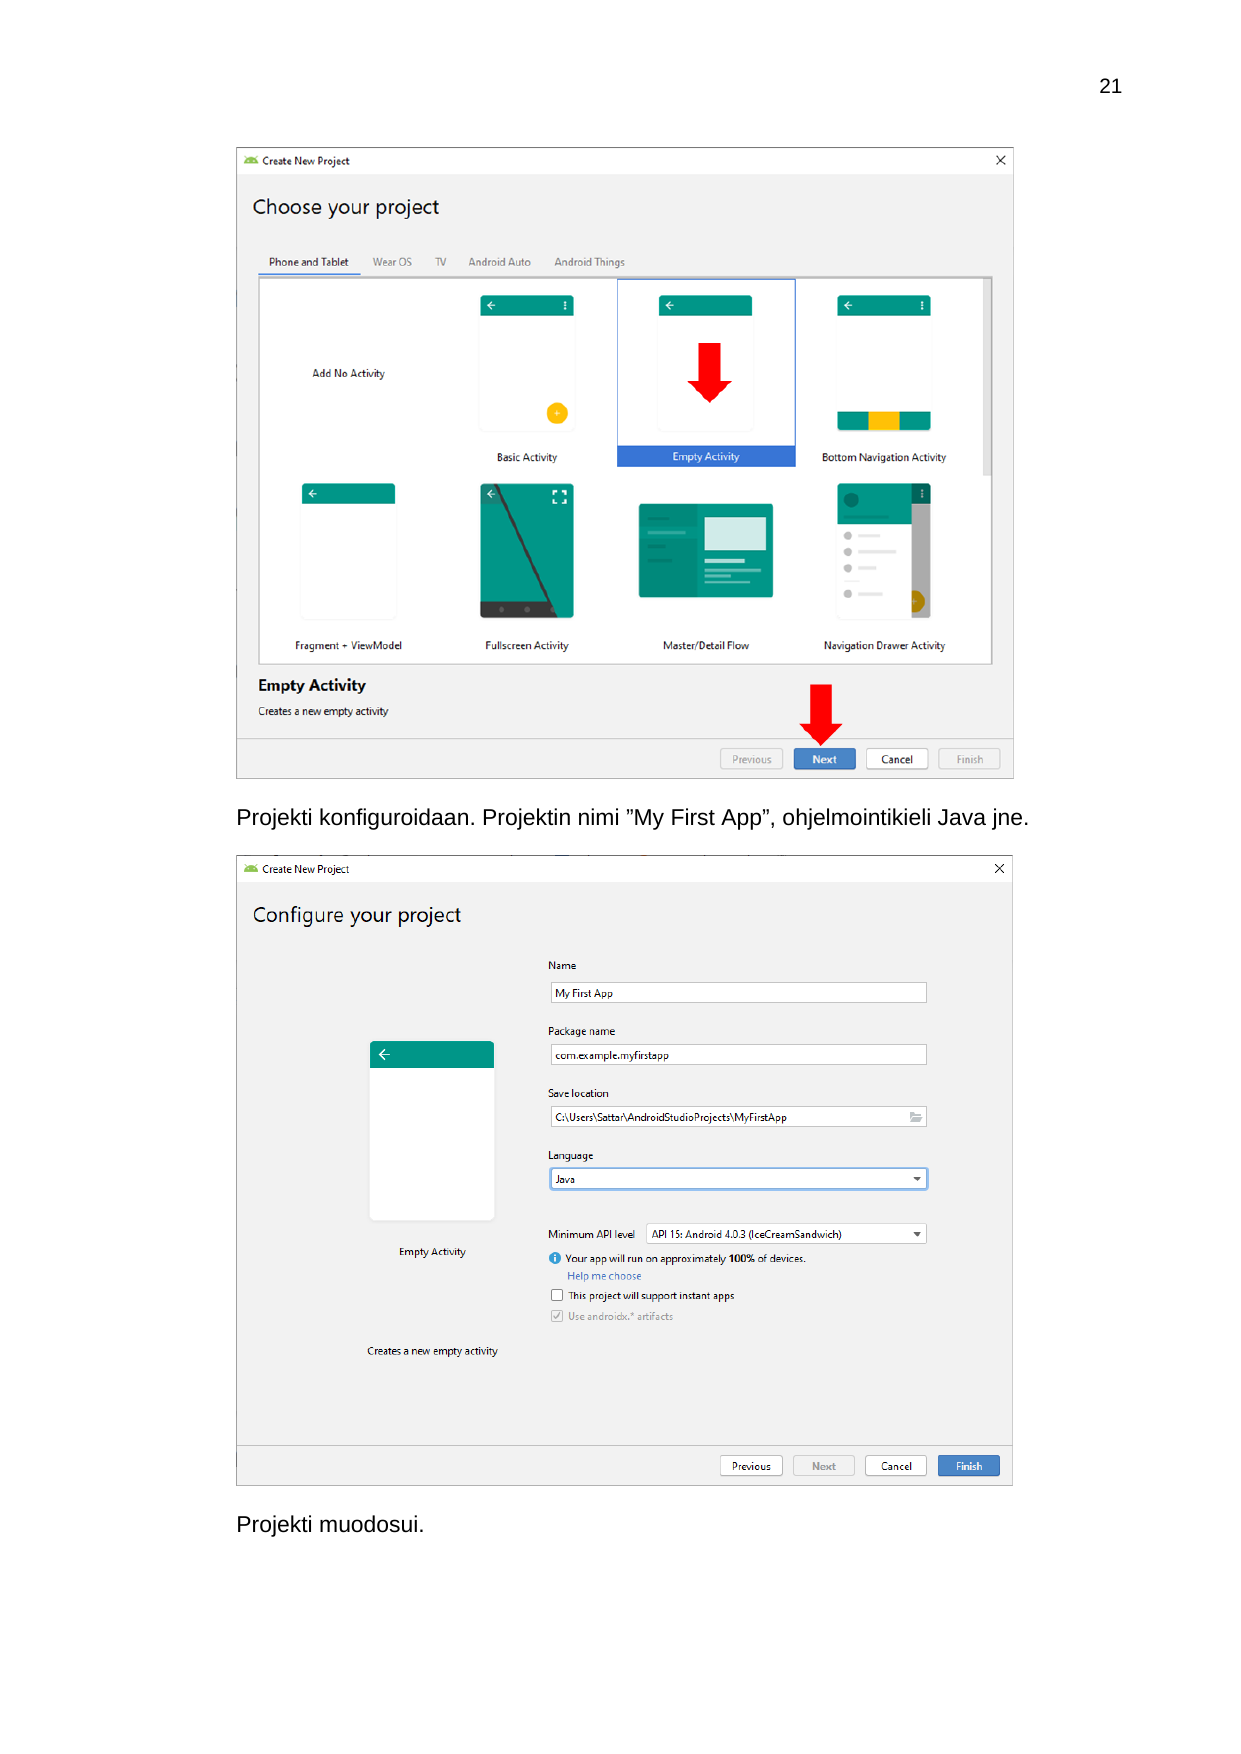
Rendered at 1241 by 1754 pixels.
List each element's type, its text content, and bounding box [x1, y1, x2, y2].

picture [236, 147, 1014, 779]
text Projekti muodosui. [236, 1511, 1122, 1538]
picture [236, 855, 1013, 1486]
text Projekti konfiguroidaan. Projektin nimi ”My First App”, ohjelmointikieli Java jne. [236, 804, 1122, 830]
